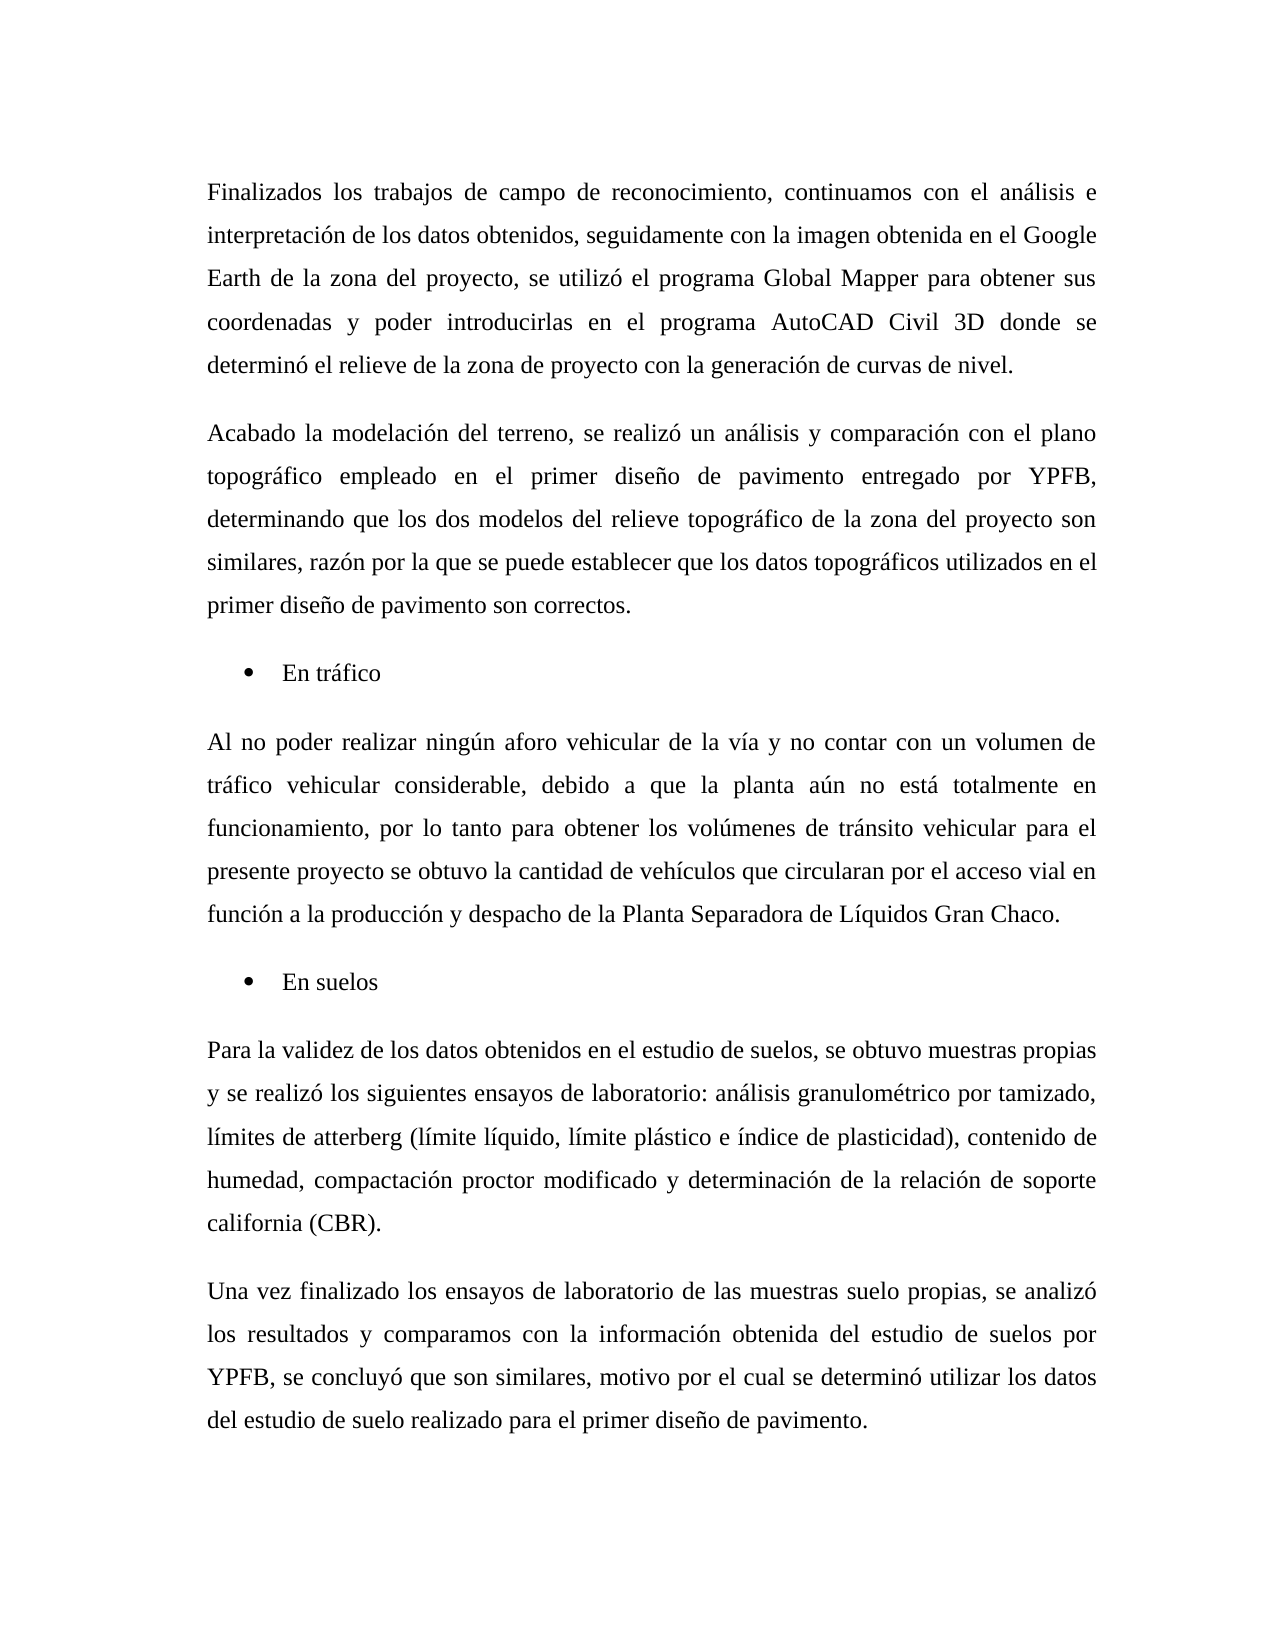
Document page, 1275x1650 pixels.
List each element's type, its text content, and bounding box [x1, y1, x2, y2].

text Una vez finalizado los ensayos de laboratorio de las muestras suelo propias, se analizó los resultados y comparamos con la información obtenida del estudio de suelos por YPFB, se concluyó que son similares, motivo por el cual se determinó utilizar los datos del estudio de suelo realizado para el primer diseño de pavimento. [207, 1276, 1098, 1434]
text Al no poder realizar ningún aforo vehicular de la vía y no contar con un volumen de tráfico vehicular considerable, debido a que la planta aún no está totalmente en funcionamiento, por lo tanto para obtener los volúmenes de tránsito vehicular para el presente proyecto se obtuvo la cantidad de vehículos que circularan por el acceso vial en función a la producción y despacho de la Planta Separadora de Líquidos Gran Chaco. [207, 727, 1098, 928]
text Finalizados los trabajos de campo de reconocimiento, continuamos con el análisis e interpretación de los datos obtenidos, seguidamente con la imagen obtenida en el Google Earth de la zona del proyecto, se utilizó el programa Global Mapper para obtener sus coordenadas y poder introducirlas en el programa AutoCAD Civil 3D donde se determinó el relieve de la zona de proyecto con la generación de curvas de nivel. [207, 177, 1098, 378]
list En suelos [244, 967, 1098, 996]
text Para la validez de los datos obtenidos en el estudio de suelos, se obtuvo muestras propias y se realizó los siguientes ensayos de laboratorio: análisis granulométrico por tamizado, límites de atterberg (límite líquido, límite plástico e índice de plasticidad), contenido de humedad, compactación proctor modificado y determinación de la relación de soporte california (CBR). [207, 1035, 1098, 1237]
text Acabado la modelación del terreno, se realizó un análisis y comparación con el plano topográfico empleado en el primer diseño de pavimento entregado por YPFB, determinando que los dos modelos del relieve topográfico de la zona del proyecto son similares, razón por la que se puede establecer que los datos topográficos utilizados en el primer diseño de pavimento son correctos. [207, 418, 1098, 619]
list En tráfico [244, 658, 1098, 687]
